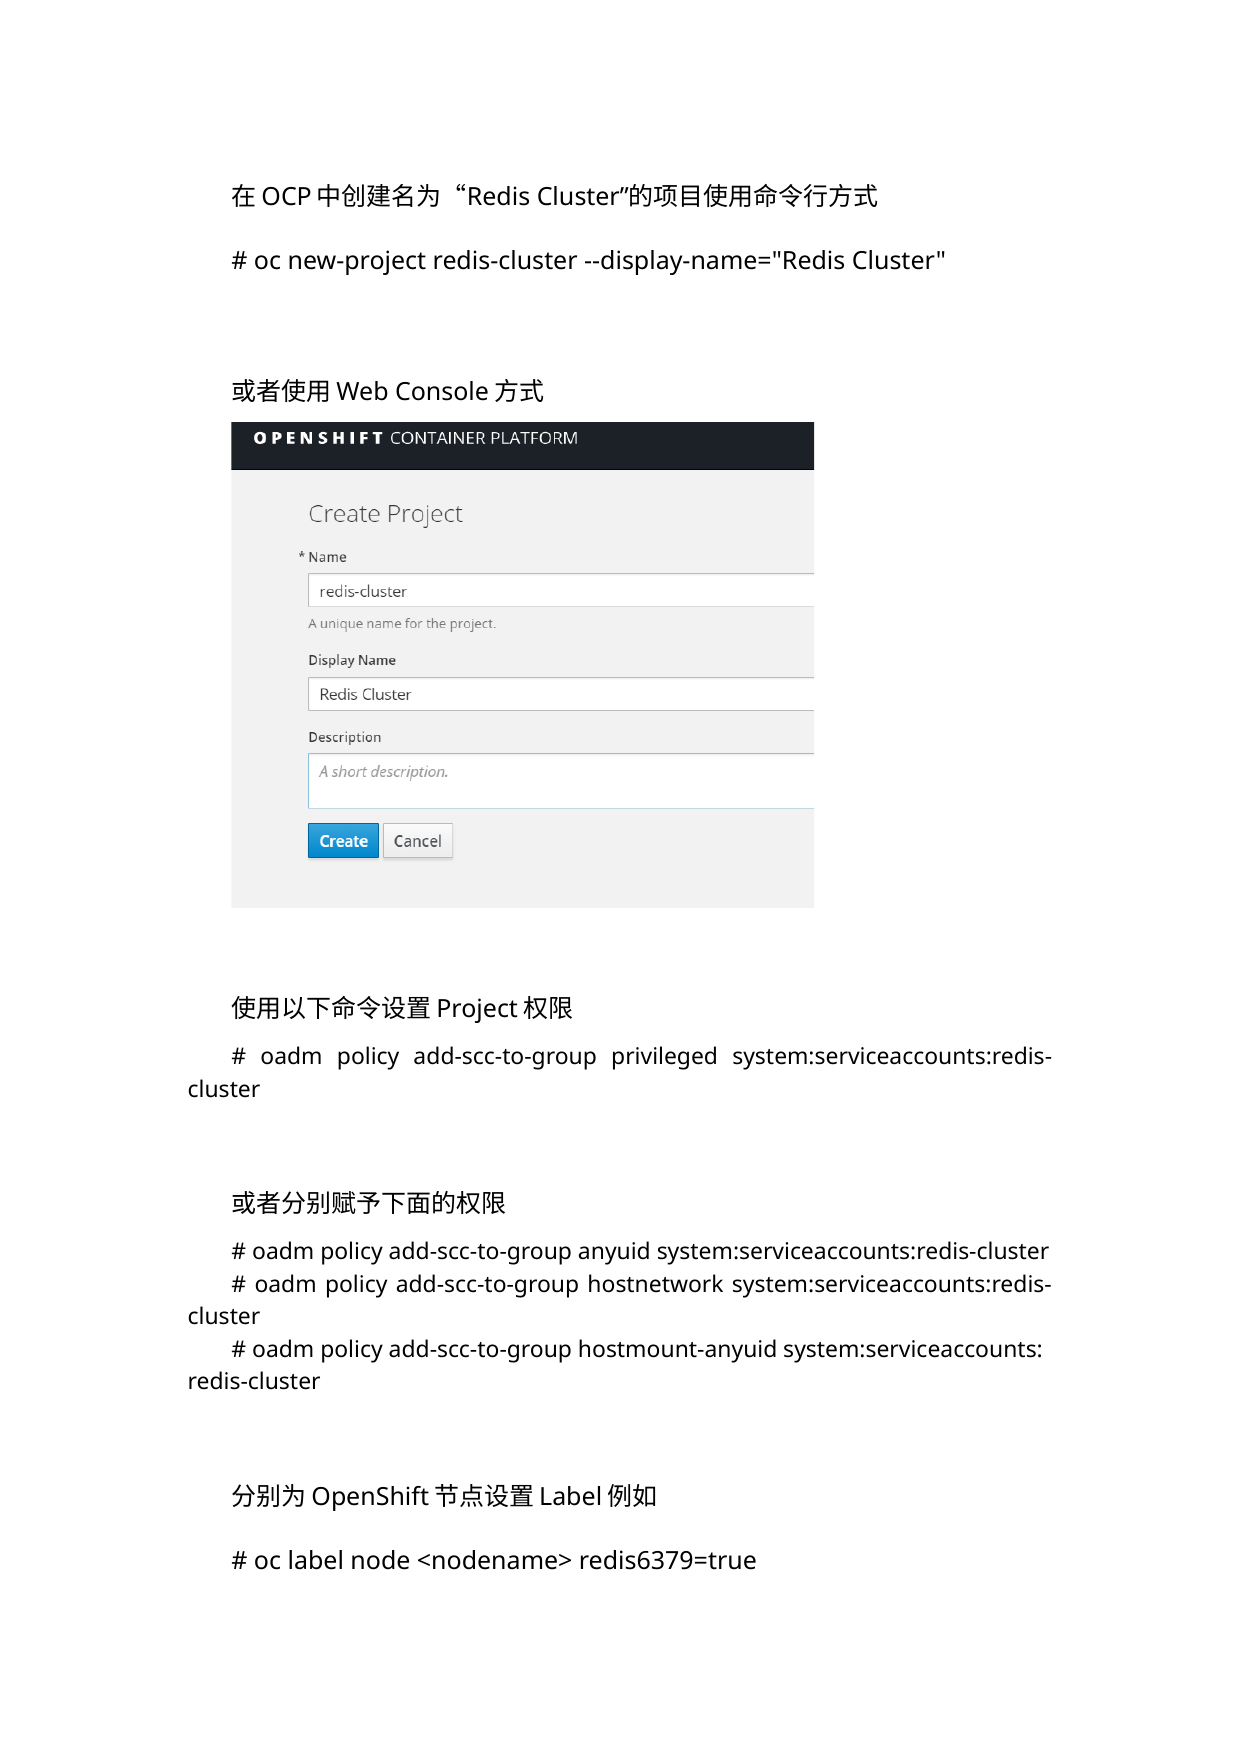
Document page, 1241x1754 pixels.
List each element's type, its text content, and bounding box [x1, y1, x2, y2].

text # oc label node <nodename> redis6379=true [187, 1527, 1053, 1592]
text # oadm policy add-scc-to-group hostnetwork system:serviceaccounts:redis-cluster [187, 1267, 1053, 1332]
text # oadm policy add-scc-to-group privileged system:serviceaccounts:redis-cluster [187, 1039, 1053, 1104]
text 或者分别赋予下面的权限 [187, 1169, 1053, 1234]
text 分别为OpenShift节点设置Label例如 [187, 1462, 1053, 1527]
text # oadm policy add-scc-to-group anyuid system:serviceaccounts:redis-cluster [187, 1234, 1053, 1267]
text 在OCP中创建名为“Redis Cluster”的项目使用命令行方式 [187, 162, 1053, 227]
text 或者使用Web Console方式 [187, 357, 1053, 422]
text redis-cluster [187, 1364, 1053, 1397]
text # oadm policy add-scc-to-group hostmount-anyuid system:serviceaccounts: [187, 1332, 1053, 1364]
text # oc new-project redis-cluster --display-name="Redis Cluster" [187, 227, 1053, 292]
text 使用以下命令设置Project权限 [187, 974, 1053, 1039]
picture [231, 422, 815, 908]
